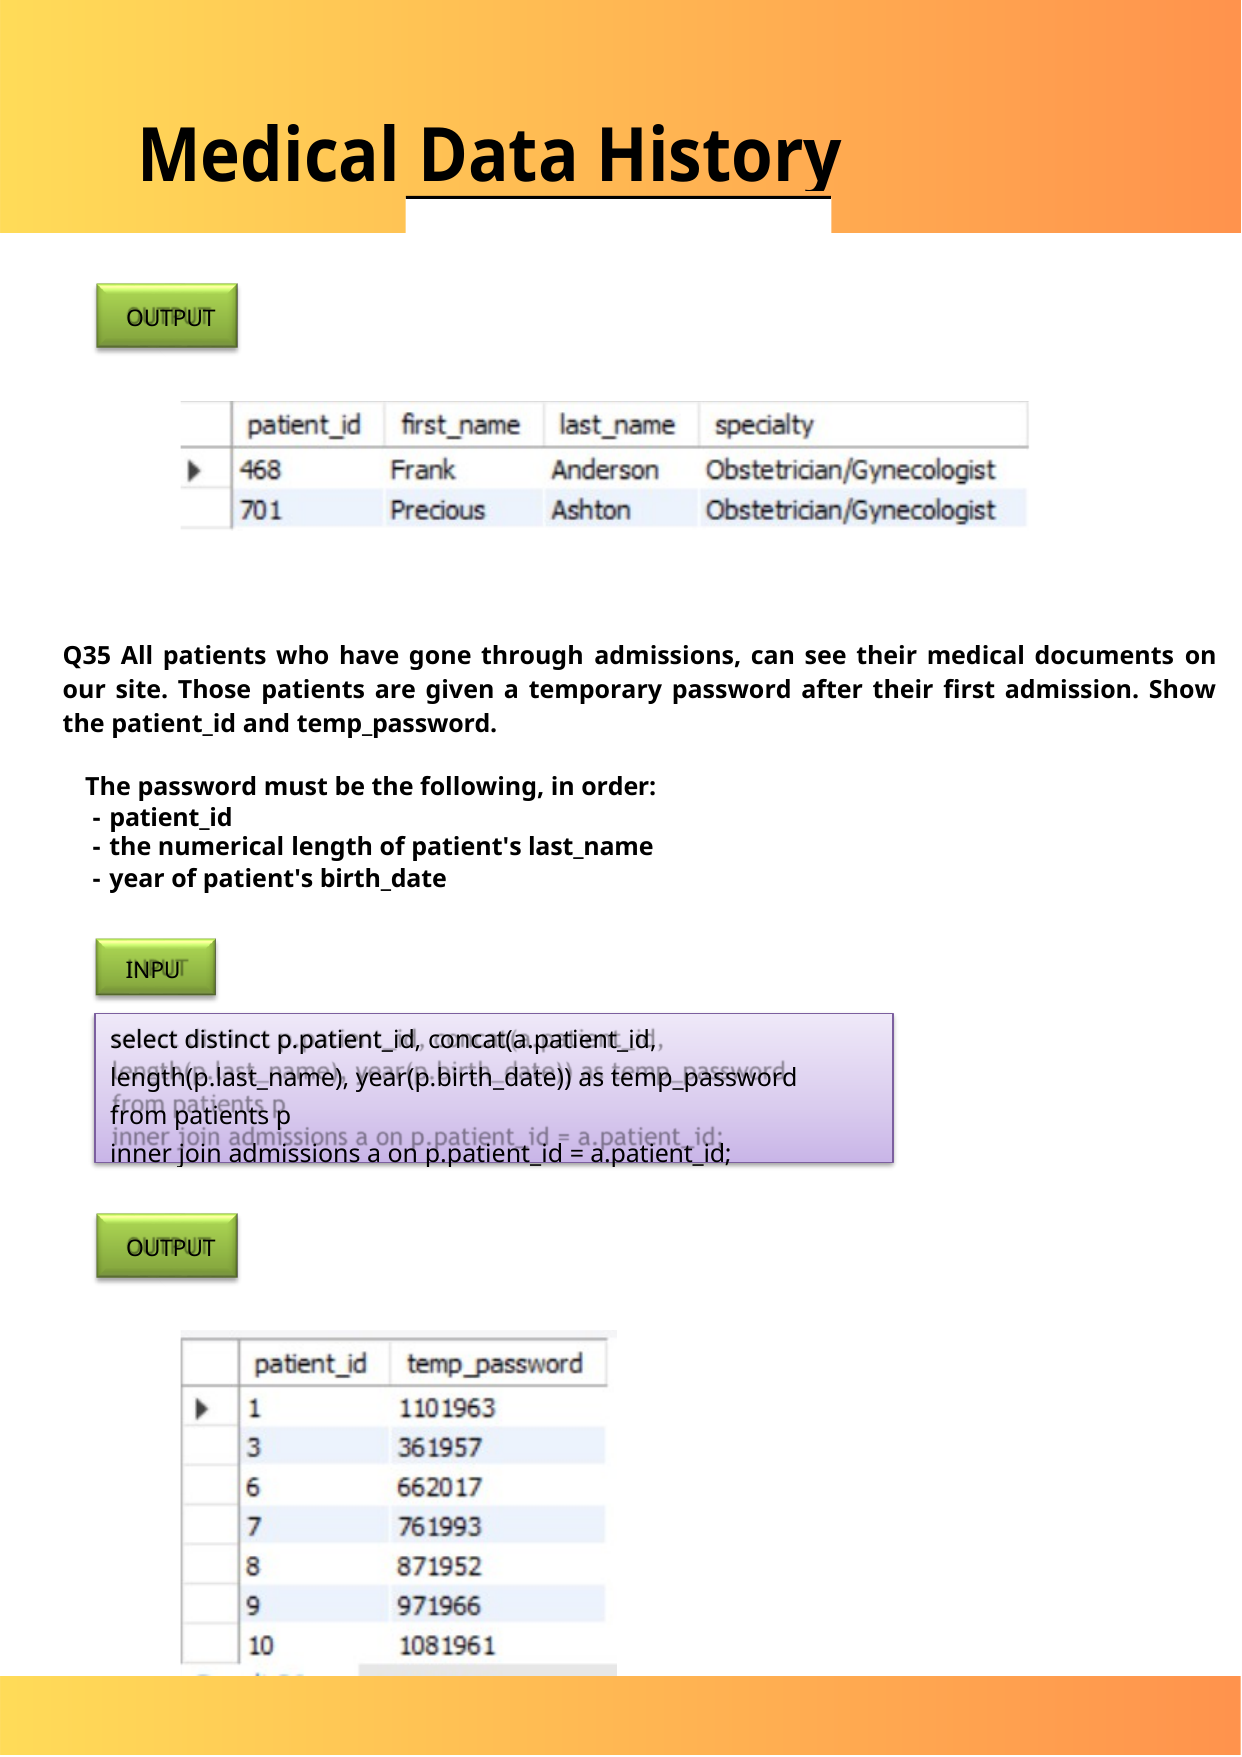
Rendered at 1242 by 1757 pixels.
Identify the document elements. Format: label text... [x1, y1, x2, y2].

picture [180, 401, 1030, 531]
picture [88, 1010, 899, 1171]
list patient_id [92, 803, 1242, 832]
text The password must be the following, in order: [85, 768, 1242, 803]
picture [0, 0, 1241, 233]
picture [0, 1330, 1241, 1755]
picture [91, 1212, 242, 1287]
list year of patient's birth_date [92, 861, 1242, 895]
list the numerical length of patient's last_name [92, 832, 1242, 861]
picture [91, 282, 242, 357]
picture [90, 937, 221, 1004]
text Q35 All patients who have gone through admissions, can see their medical documents on our site. Those patients are given a temporary password after their first admission. Show the patient_id and temp_password. [62, 637, 1217, 739]
